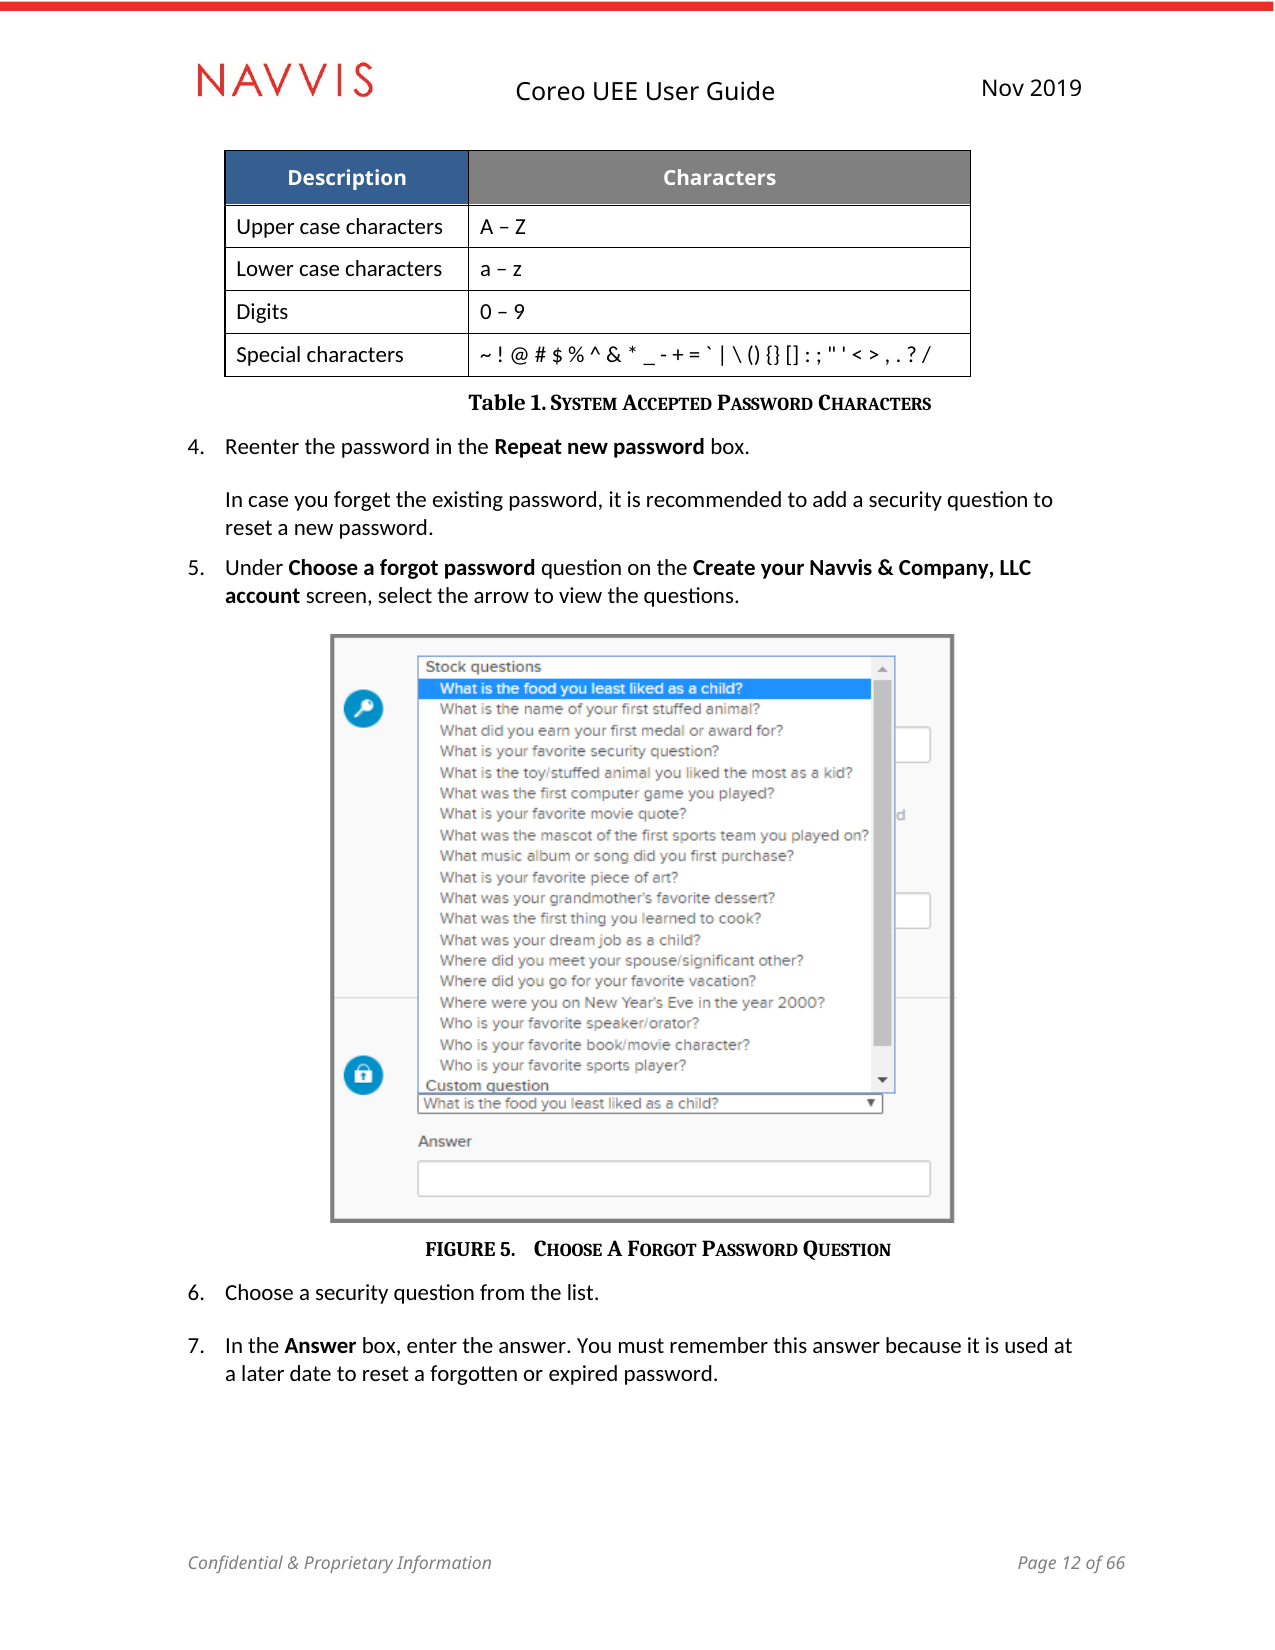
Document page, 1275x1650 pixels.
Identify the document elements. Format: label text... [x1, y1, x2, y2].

table_cell 0 – 9 [469, 291, 970, 333]
list In the Answer box, enter the answer. You must remember this answer because it is used at a later date to reset a forgotten or expired password. [187, 1331, 1087, 1387]
list Choose a security question from the list. [187, 1278, 1087, 1306]
list Reenter the password in the Repeat new password box. [187, 432, 1087, 460]
table_cell Upper case characters [226, 206, 468, 247]
table_cell Digits [226, 291, 468, 333]
table_cell A – Z [469, 206, 970, 247]
text In case you forget the existing password, it is recommended to add a security question to reset a new password. [225, 485, 1087, 541]
list Under Choose a forgot password question on the Create your Navvis & Company, LLC account screen, select the arrow to view the questions. [187, 553, 1087, 609]
table_header Description [226, 151, 468, 204]
table_header Characters [469, 151, 970, 204]
table_cell Lower case characters [226, 248, 468, 290]
picture [187, 55, 383, 104]
picture [330, 634, 957, 1223]
text System Accepted Password Characters [312, 389, 1087, 416]
text Choose A Forgot Password Question [229, 1236, 1087, 1262]
table_cell Special characters [226, 334, 468, 376]
table_cell a – z [469, 248, 970, 290]
table_cell ~ ! @ # $ % ^ & * _ - + = ` | \ () {} [] : ; " ' < > , . ? / [469, 334, 970, 376]
